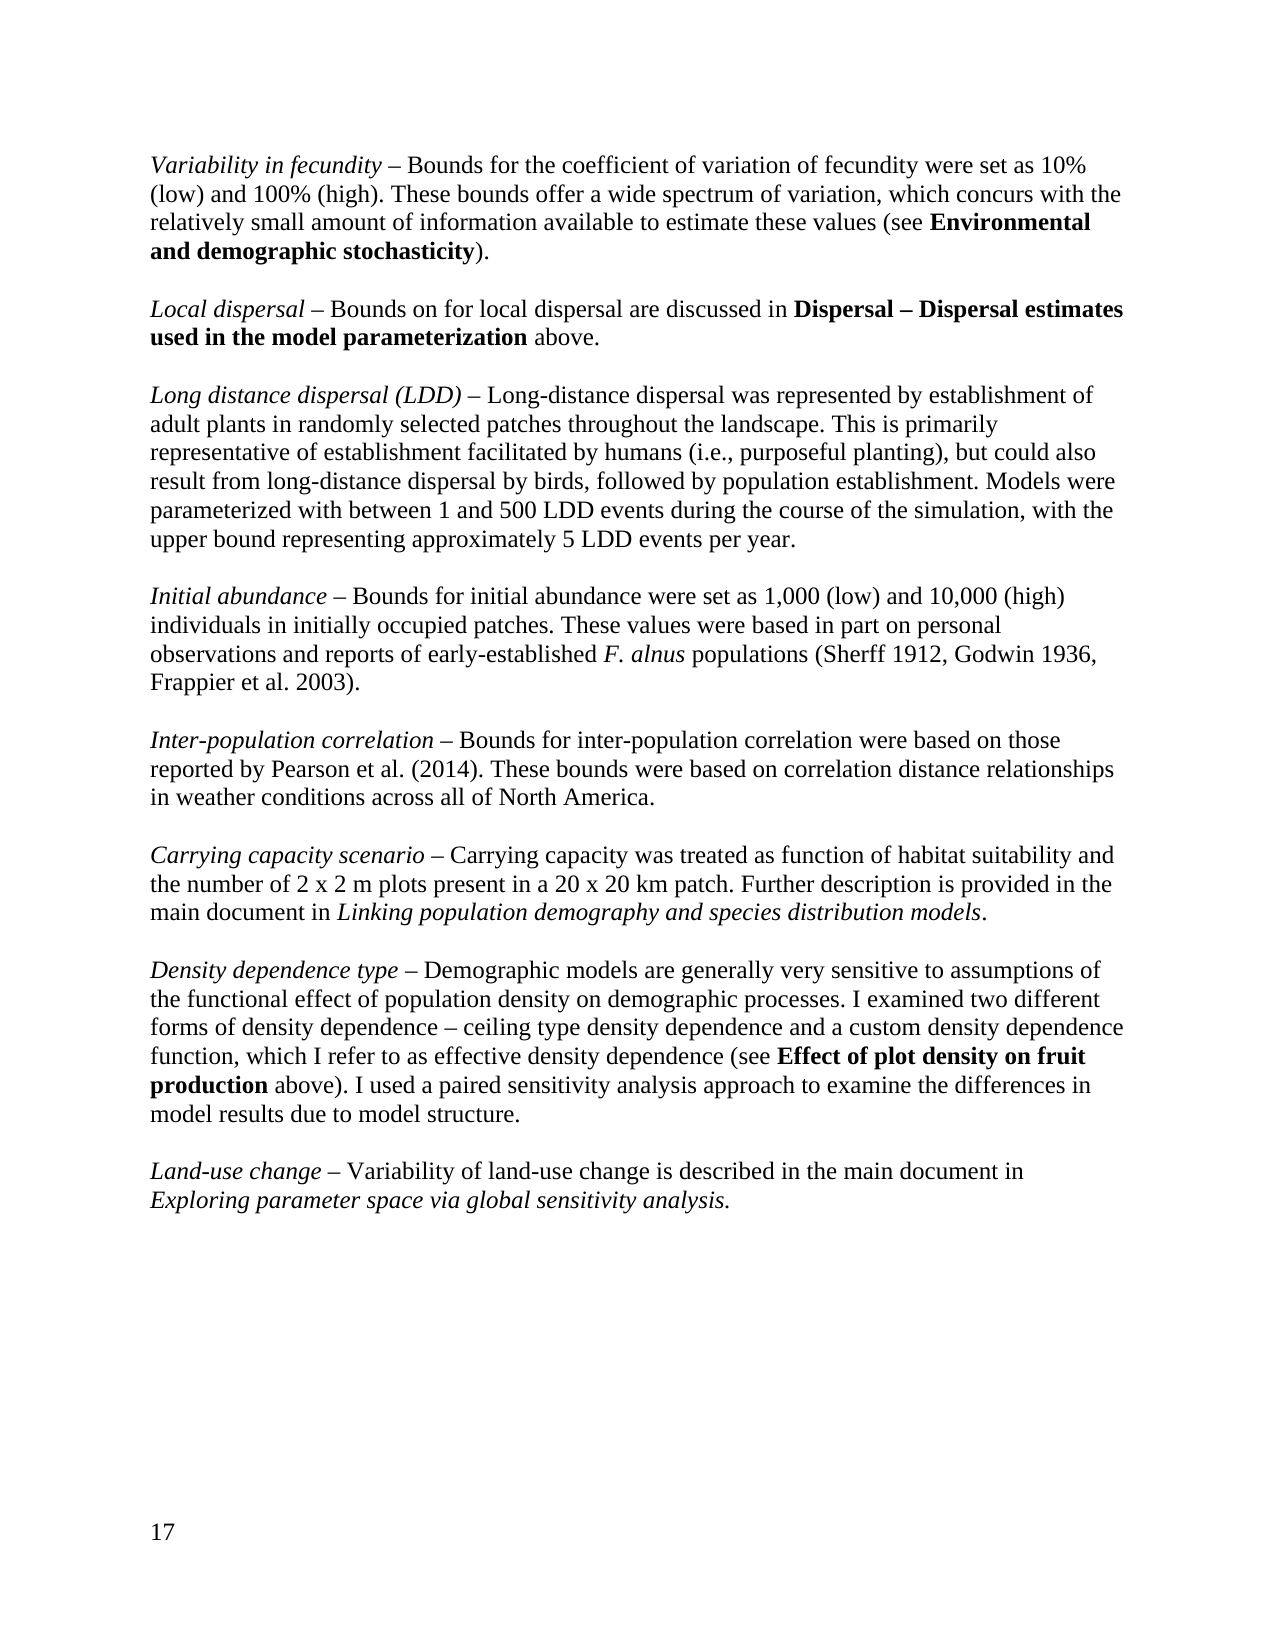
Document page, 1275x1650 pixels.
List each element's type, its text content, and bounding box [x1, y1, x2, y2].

text Density dependence type – Demographic models are generally very sensitive to assumptions of the functional effect of population density on demographic processes. I examined two different forms of density dependence – ceiling type density dependence and a custom density dependence function, which I refer to as effective density dependence (see Effect of plot density on fruit production above). I used a paired sensitivity analysis approach to examine the differences in model results due to model structure. [150, 955, 1125, 1127]
text Local dispersal – Bounds on for local dispersal are discussed in Dispersal – Dispersal estimates used in the model parameterization above. [150, 294, 1125, 351]
text Long distance dispersal (LDD) – Long-distance dispersal was represented by establishment of adult plants in randomly selected patches throughout the landscape. This is primarily representative of establishment facilitated by humans (i.e., purposeful planting), but could also result from long-distance dispersal by birds, followed by population establishment. Models were parameterized with between 1 and 500 LDD events during the course of the simulation, with the upper bound representing approximately 5 LDD events per year. [150, 380, 1125, 552]
text Carrying capacity scenario – Carrying capacity was treated as function of habitat suitability and the number of 2 x 2 m plots present in a 20 x 20 km patch. Further description is provided in the main document in Linking population demography and species distribution models. [150, 840, 1125, 926]
text Inter-population correlation – Bounds for inter-population correlation were based on those reported by Pearson et al. (2014). These bounds were based on correlation distance relationships in weather conditions across all of North America. [150, 725, 1125, 811]
text Land-use change – Variability of land-use change is described in the main document in Exploring parameter space via global sensitivity analysis. [150, 1156, 1125, 1214]
text Variability in fecundity – Bounds for the coefficient of variation of fecundity were set as 10% (low) and 100% (high). These bounds offer a wide spectrum of variation, which concurs with the relatively small amount of information available to estimate these values (see Environmental and demographic stochasticity). [150, 150, 1125, 265]
text Initial abundance – Bounds for initial abundance were set as 1,000 (low) and 10,000 (high) individuals in initially occupied patches. These values were based in part on personal observations and reports of early-established F. alnus populations (Sherff 1912, Godwin 1936, Frappier et al. 2003). [150, 581, 1125, 696]
